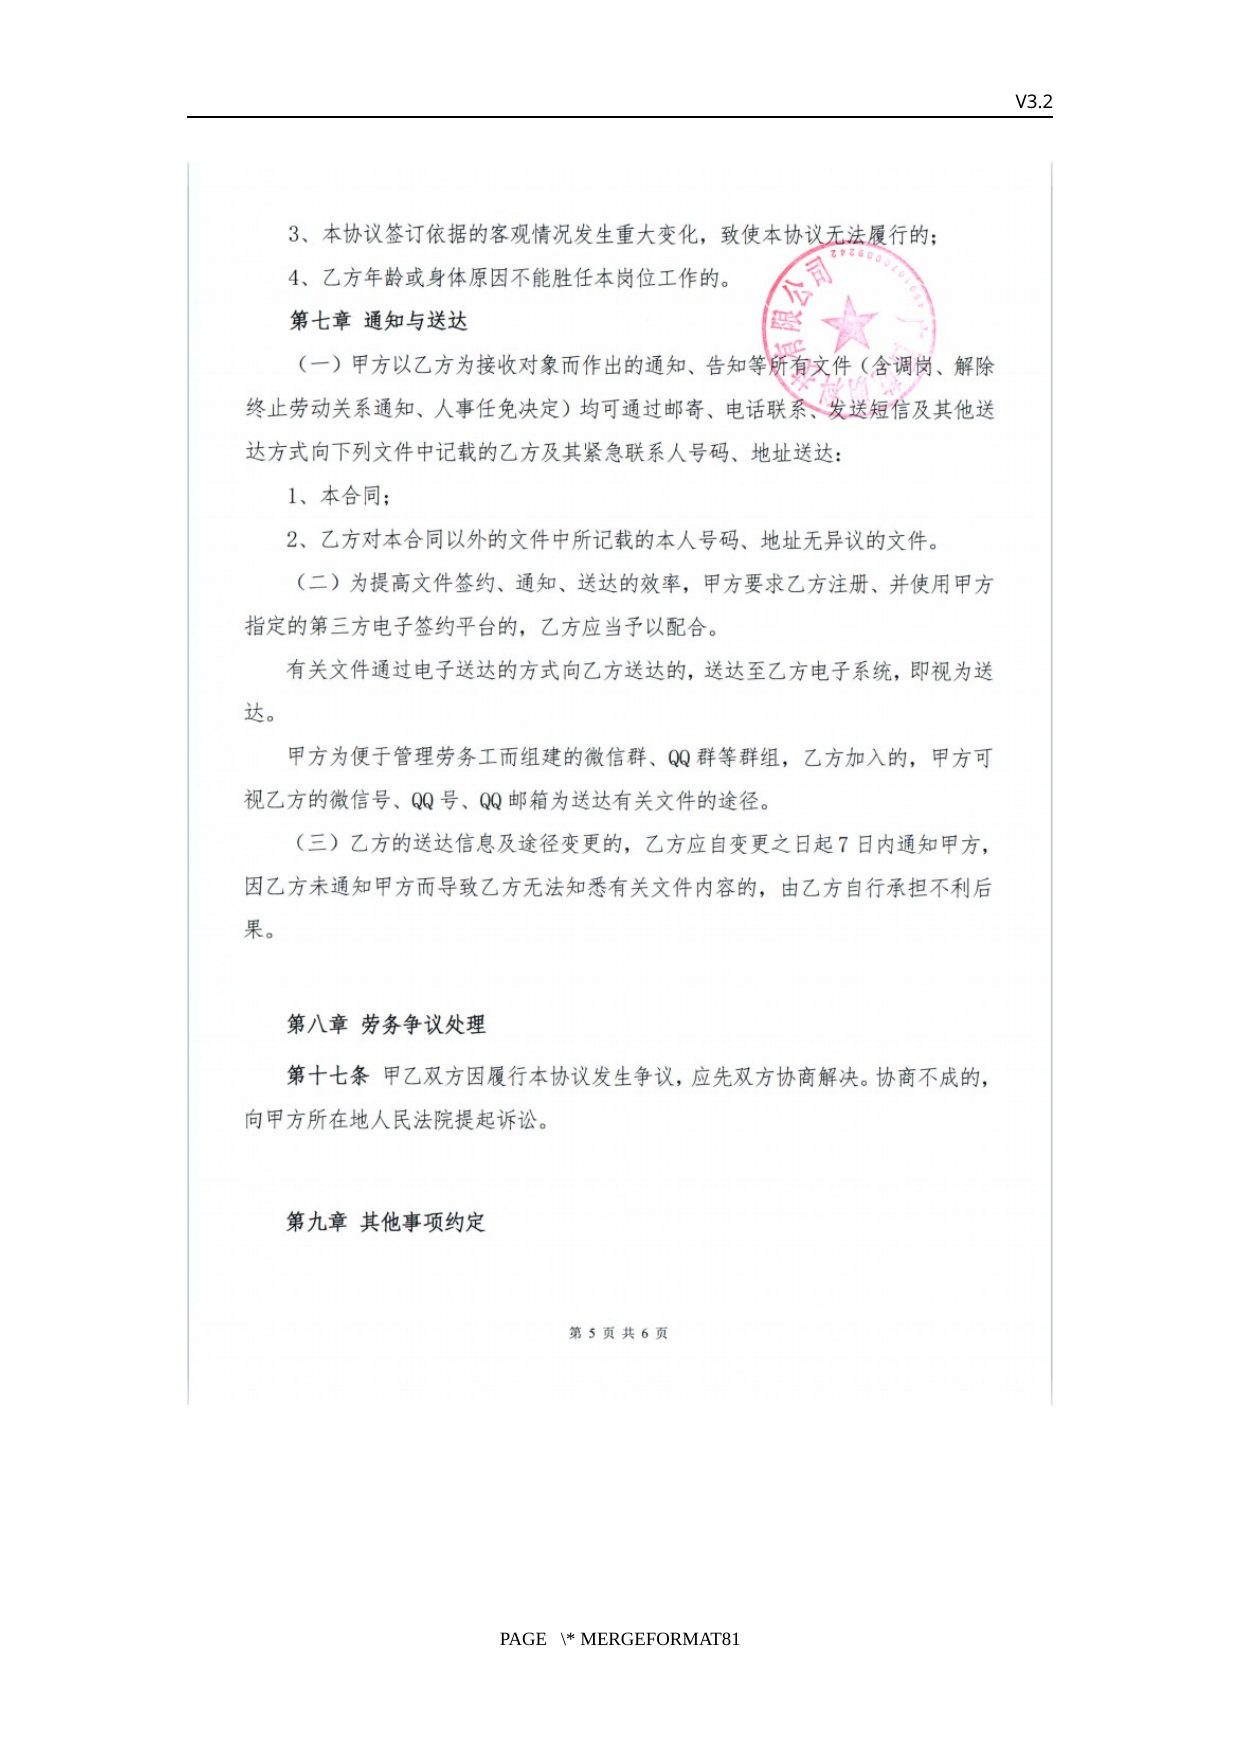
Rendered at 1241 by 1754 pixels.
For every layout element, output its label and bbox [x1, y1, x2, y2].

picture [187, 162, 1053, 1405]
